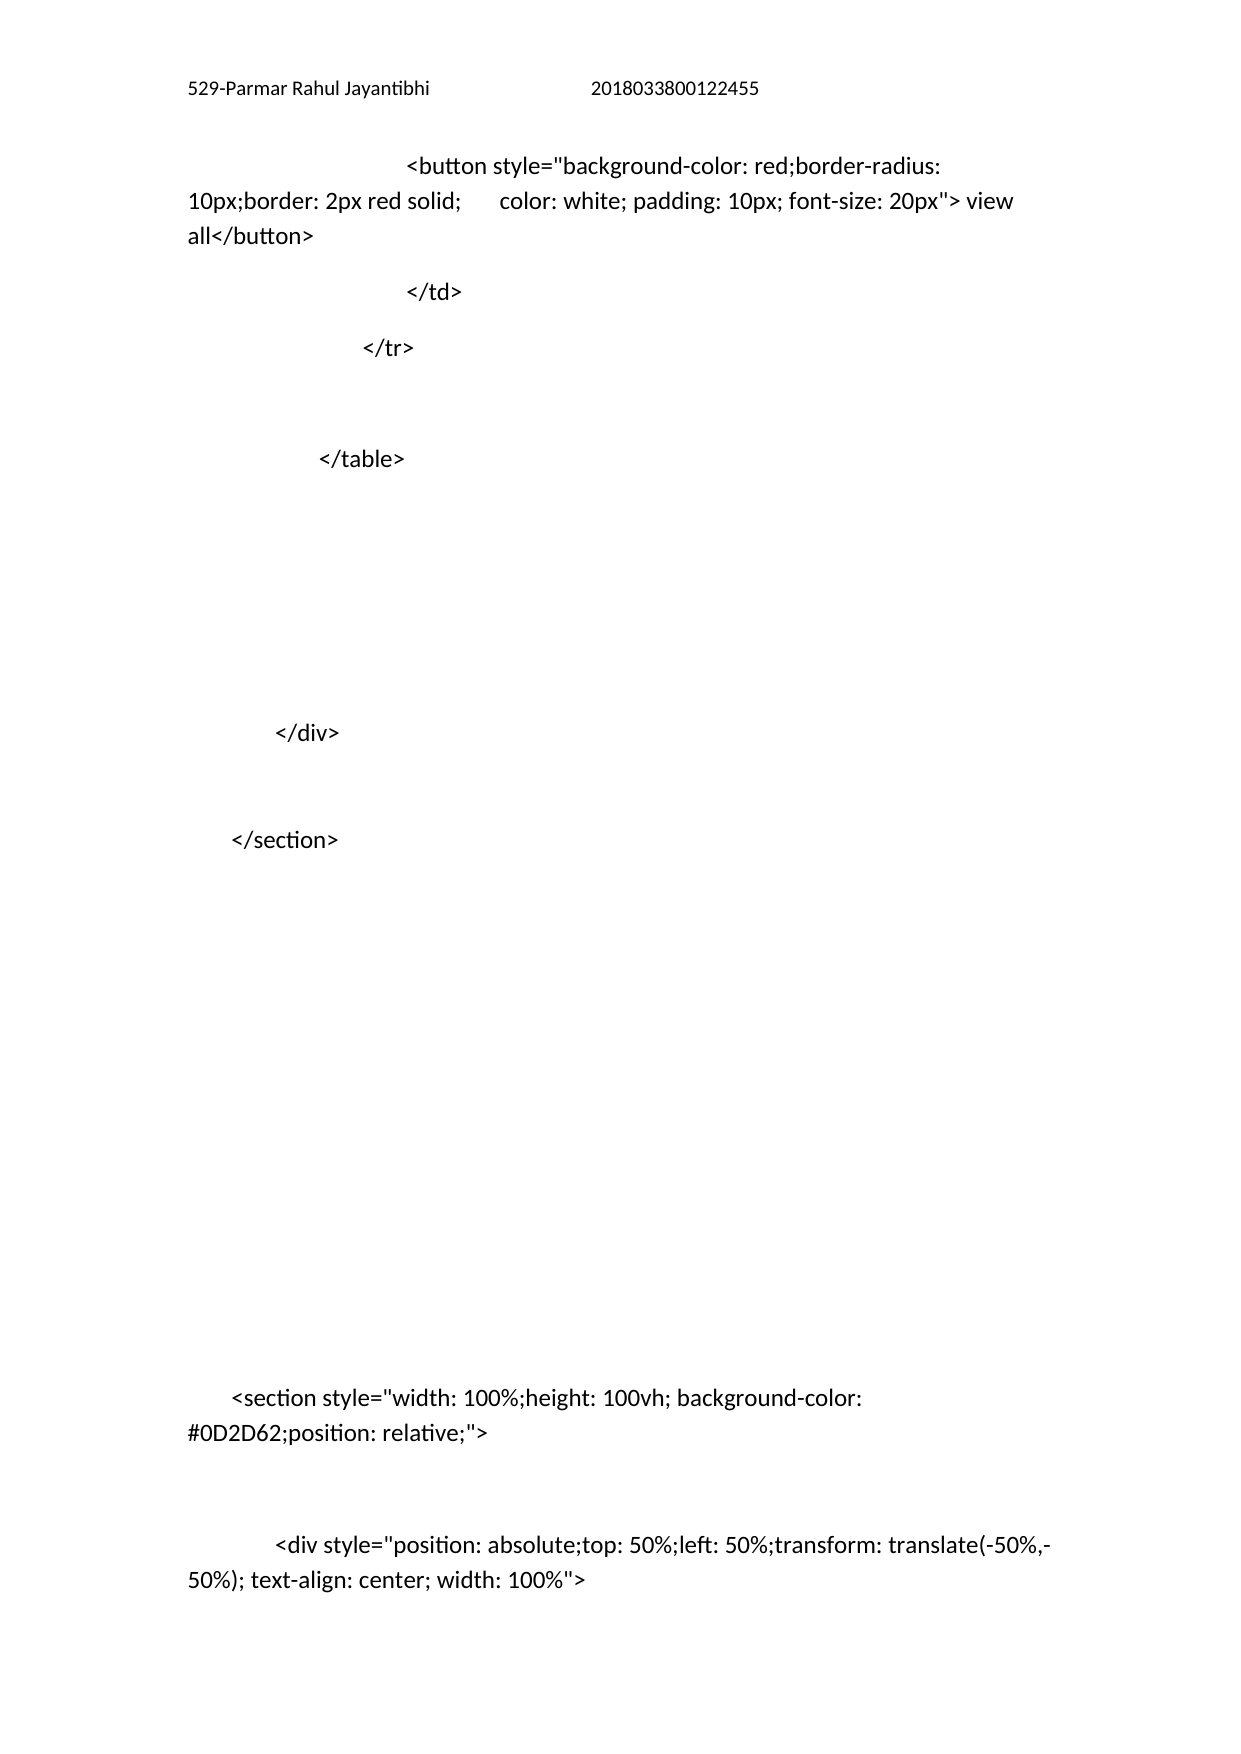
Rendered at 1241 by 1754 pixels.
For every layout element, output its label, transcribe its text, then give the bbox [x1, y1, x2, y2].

text </section> [187, 824, 1053, 854]
text </td> [187, 276, 1053, 306]
text <div style="position: absolute;top: 50%;left: 50%;transform: translate(-50%,-50%); text-align: center; width: 100%"> [187, 1529, 1053, 1594]
text <section style="width: 100%;height: 100vh; background-color: #0D2D62;position: relative;"> [187, 1382, 1053, 1448]
text </div> [187, 717, 1053, 748]
text <button style="background-color: red;border-radius: 10px;border: 2px red solid; color: white; padding: 10px; font-size: 20px"> view all</button> [187, 150, 1053, 251]
text </tr> [187, 332, 1053, 362]
text </table> [187, 443, 1053, 474]
